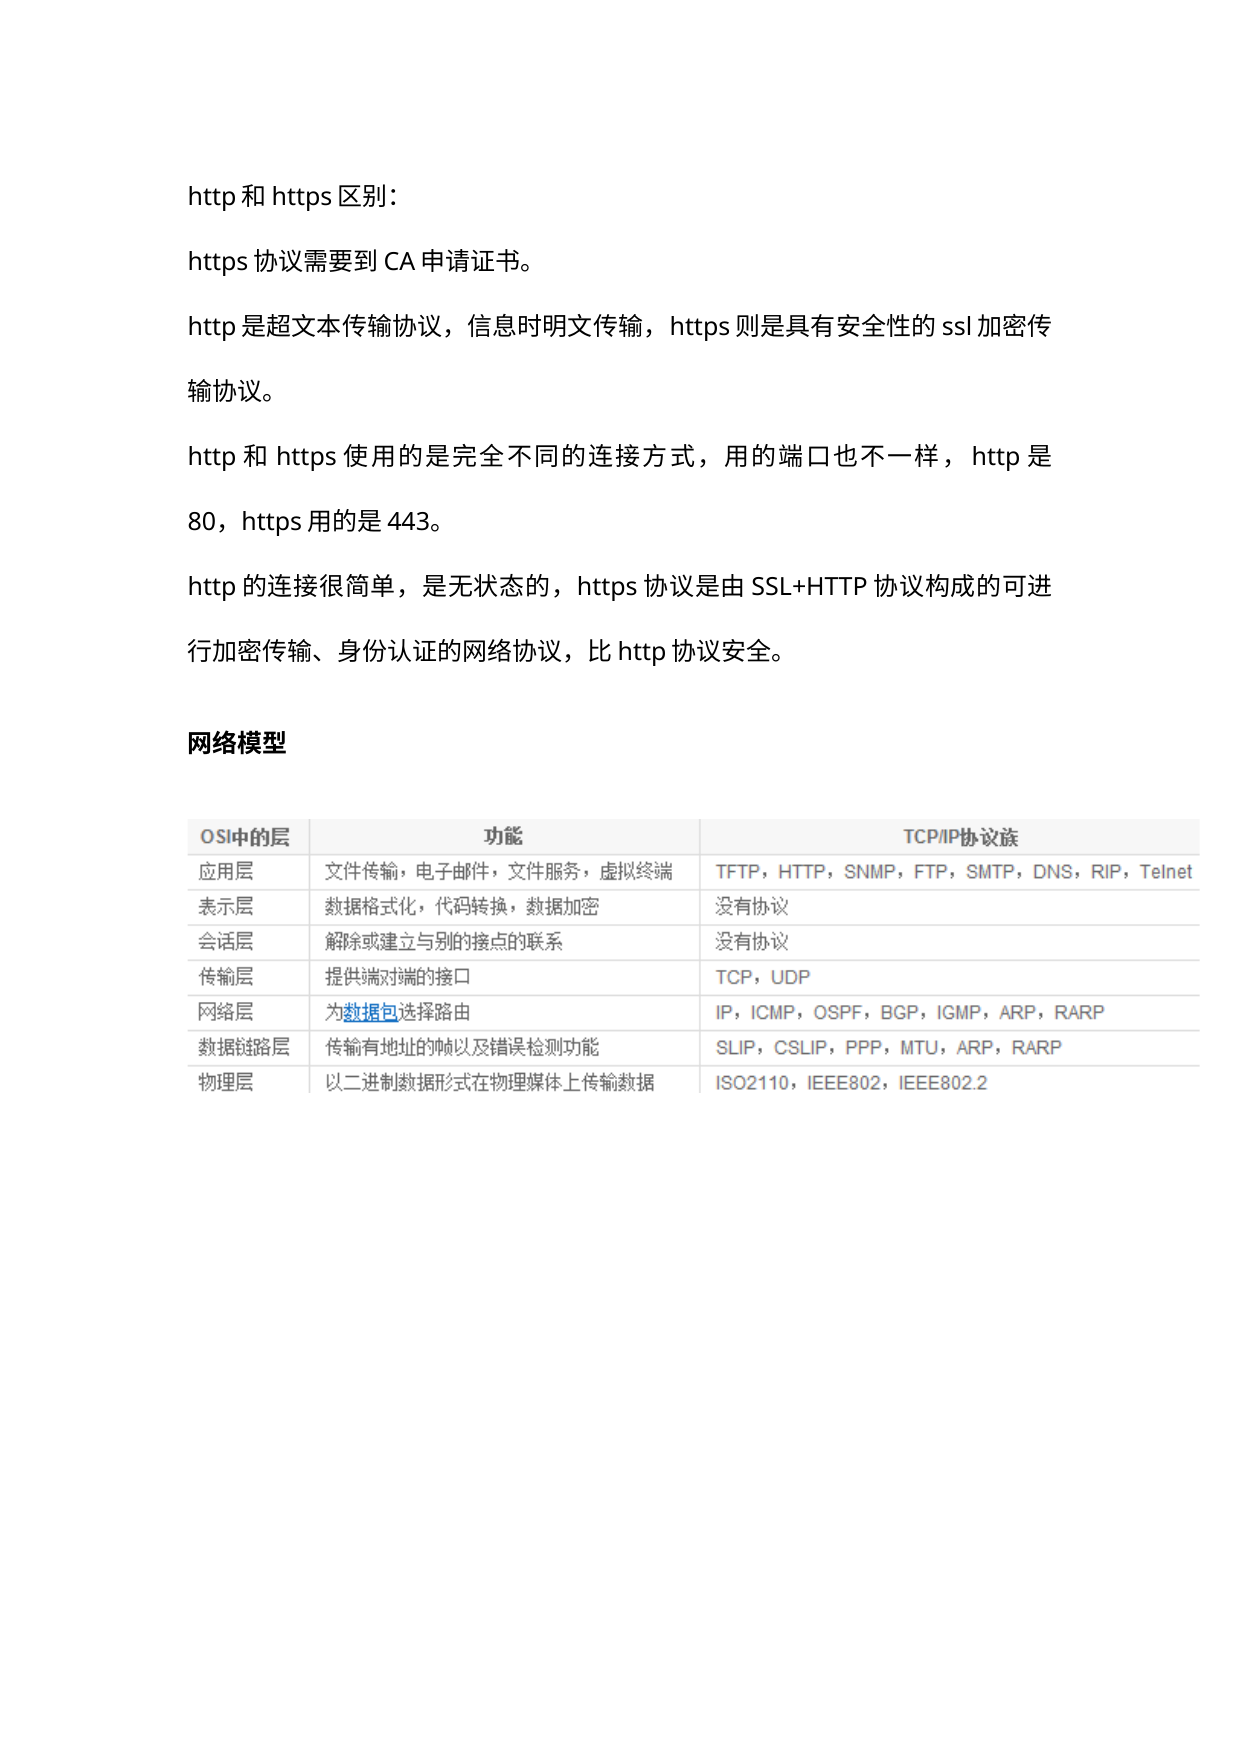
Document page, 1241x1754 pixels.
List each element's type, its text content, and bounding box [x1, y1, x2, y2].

text http是超文本传输协议，信息时明文传输，https则是具有安全性的ssl加密传输协议。 [187, 292, 1053, 422]
subtitle 网络模型 [187, 709, 1053, 774]
picture [187, 819, 1200, 1093]
text https协议需要到CA申请证书。 [187, 227, 1053, 292]
text http和https使用的是完全不同的连接方式，用的端口也不一样，http是80，https用的是443。 [187, 422, 1053, 552]
text http和https区别： [187, 162, 1053, 227]
text http的连接很简单，是无状态的，https协议是由SSL+HTTP协议构成的可进行加密传输、身份认证的网络协议，比http协议安全。 [187, 552, 1053, 682]
